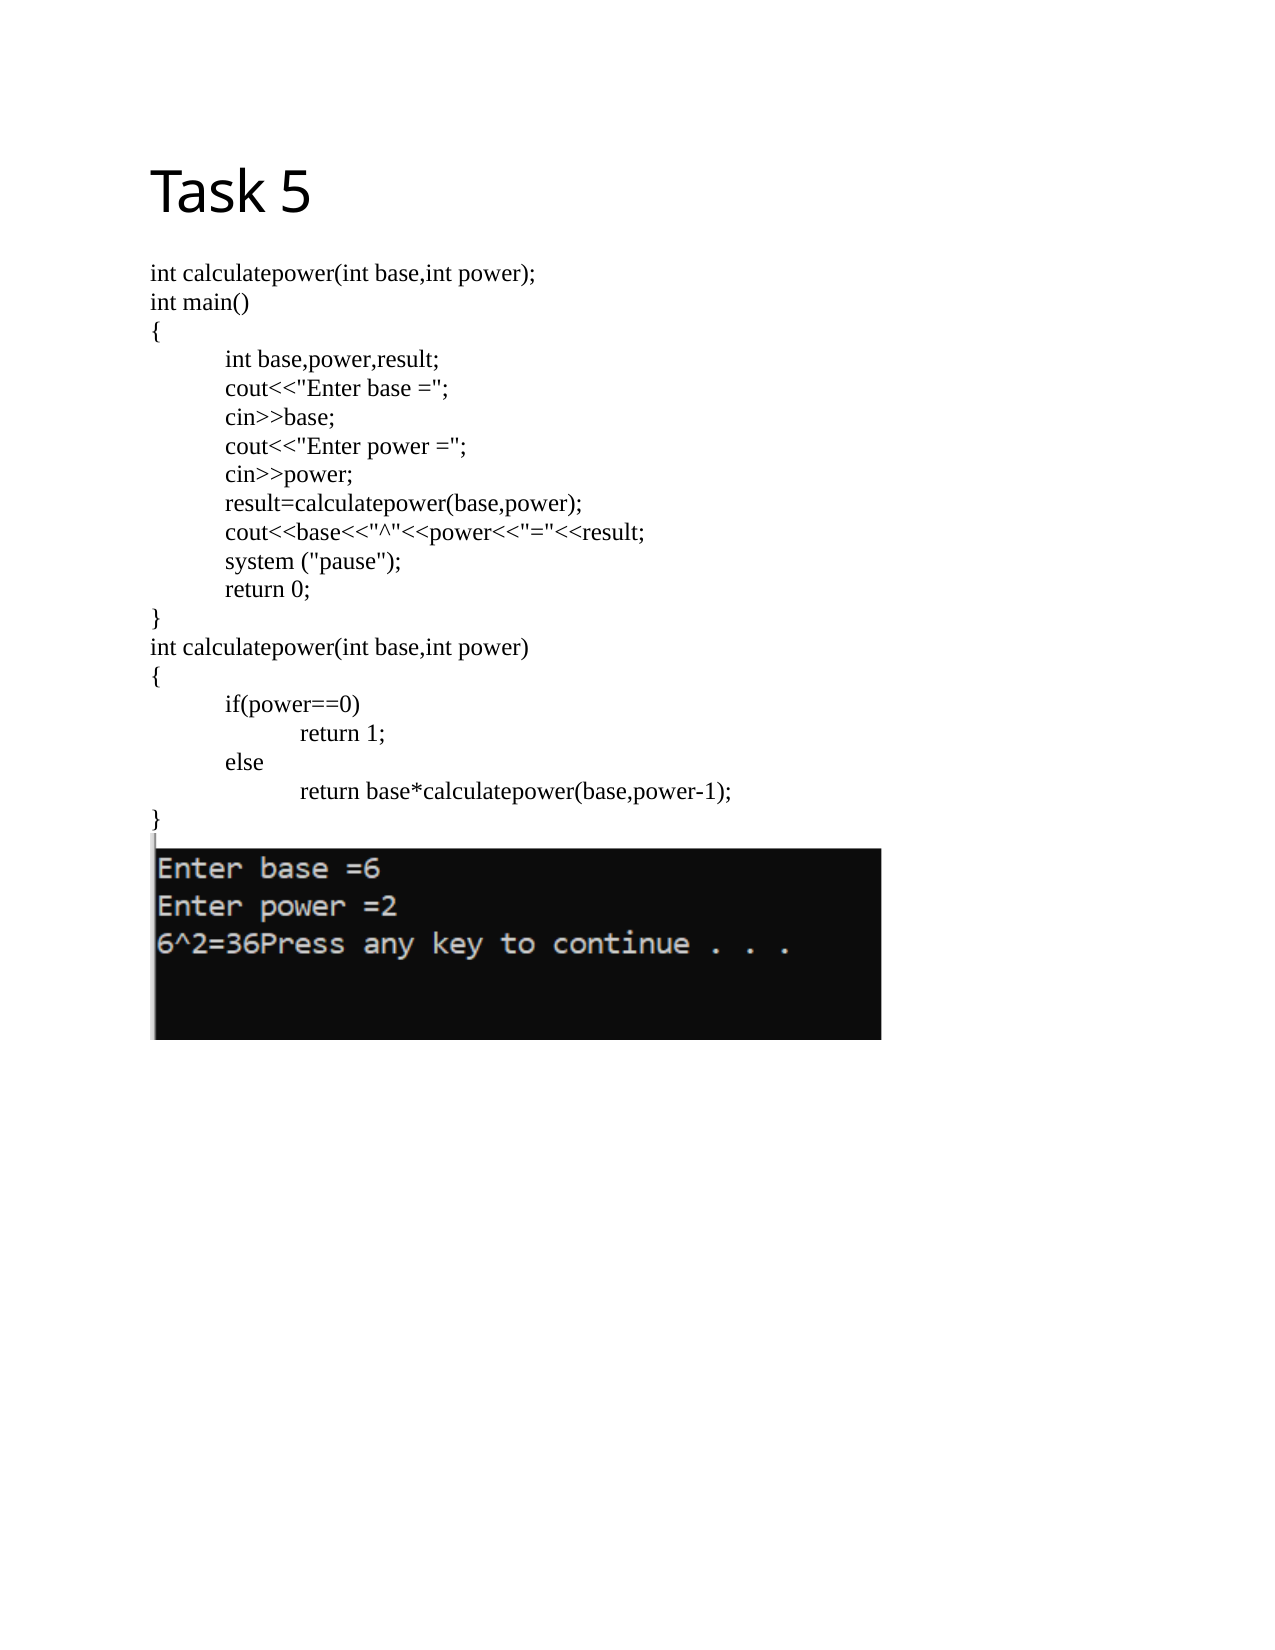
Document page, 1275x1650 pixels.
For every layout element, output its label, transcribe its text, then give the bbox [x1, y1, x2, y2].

text int main() [150, 287, 1125, 316]
text result=calculatepower(base,power); [150, 488, 1125, 517]
text cin>>base; [150, 402, 1125, 431]
title Task 5 [150, 150, 1125, 229]
text else [150, 747, 1125, 776]
text } [150, 804, 1125, 833]
text int calculatepower(int base,int power); [150, 258, 1125, 287]
text if(power==0) [150, 689, 1125, 718]
picture [150, 833, 882, 1040]
text { [150, 316, 1125, 344]
text int calculatepower(int base,int power) [150, 632, 1125, 661]
text return 1; [150, 718, 1125, 747]
text cin>>power; [150, 459, 1125, 488]
text int base,power,result; [150, 344, 1125, 373]
text } [150, 603, 1125, 632]
text { [150, 661, 1125, 689]
text cout<<"Enter base ="; [150, 373, 1125, 402]
text return 0; [150, 574, 1125, 603]
text system ("pause"); [150, 546, 1125, 574]
text return base*calculatepower(base,power-1); [150, 776, 1125, 804]
text cout<<"Enter power ="; [150, 431, 1125, 459]
text cout<<base<<"^"<<power<<"="<<result; [150, 517, 1125, 546]
